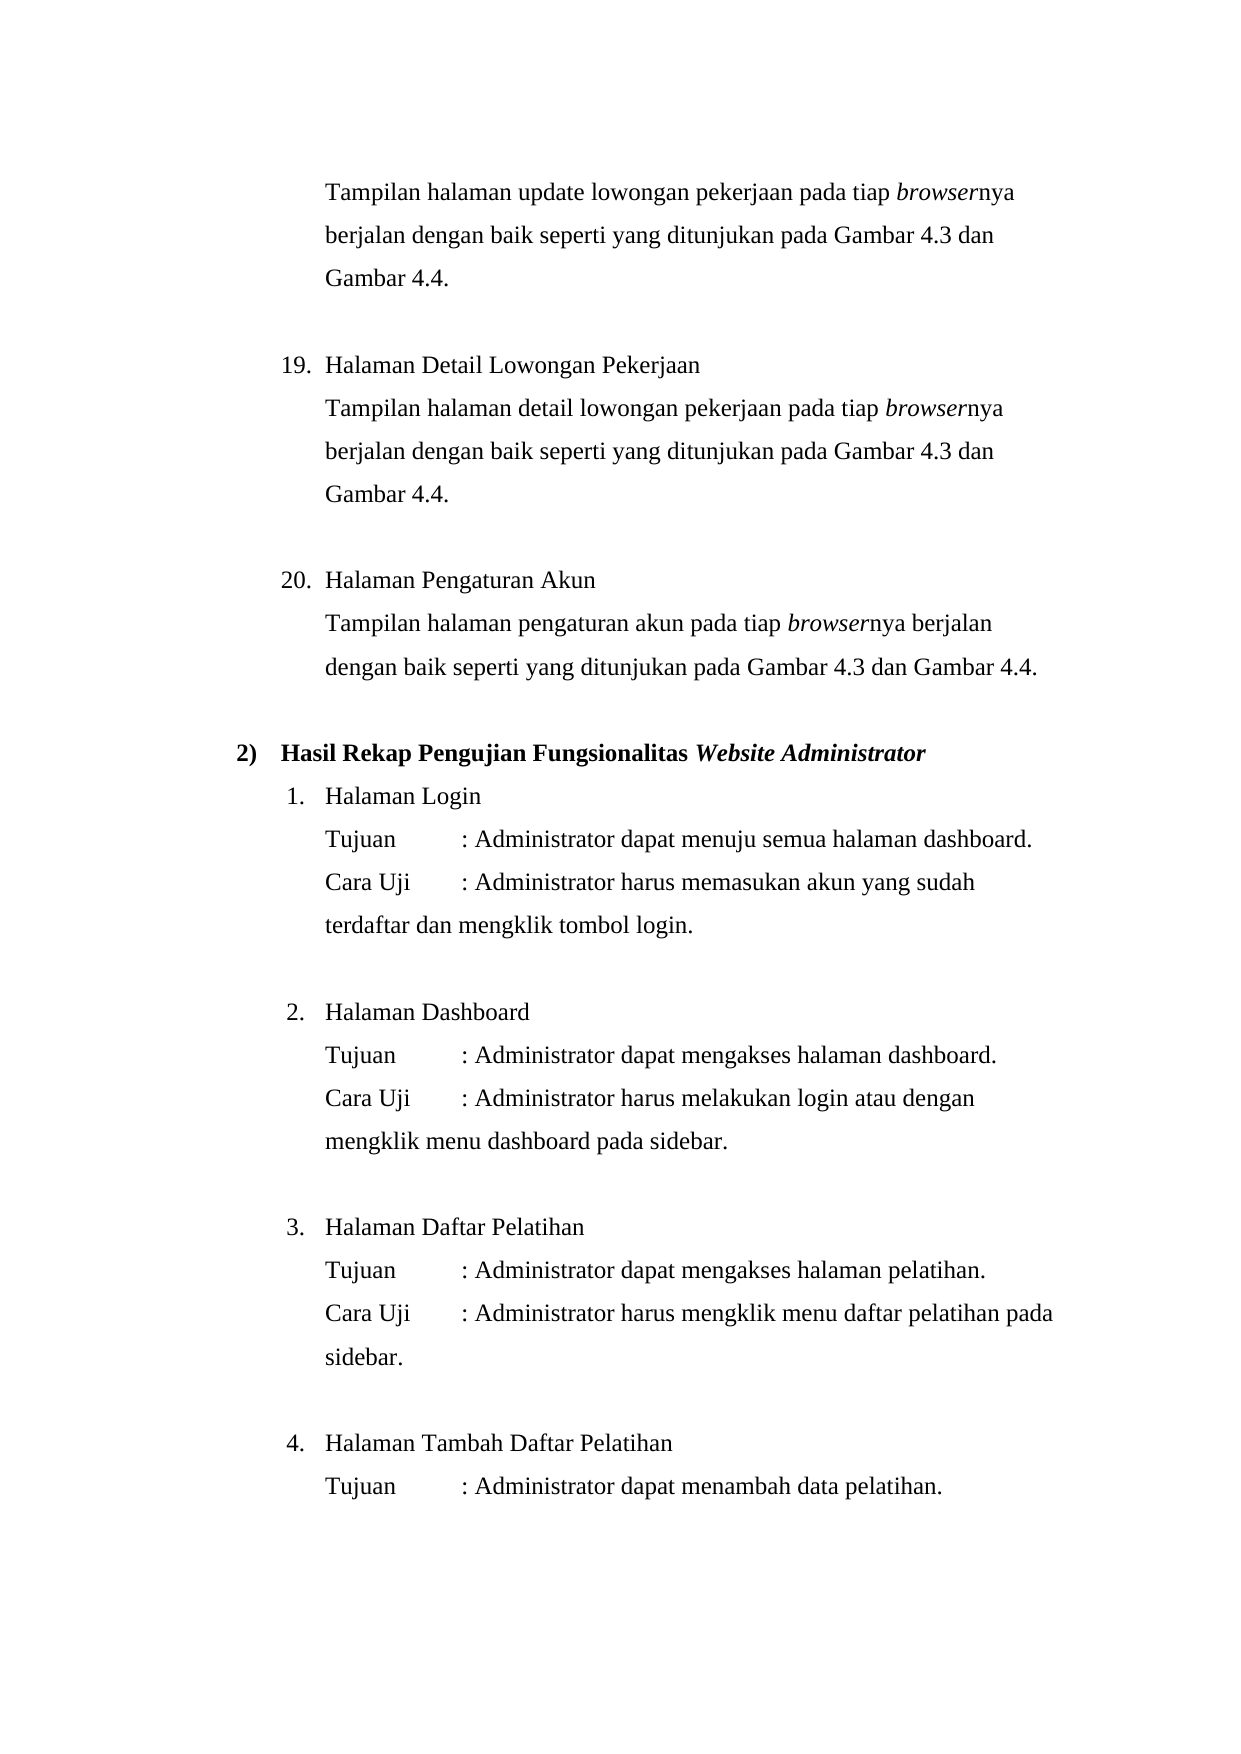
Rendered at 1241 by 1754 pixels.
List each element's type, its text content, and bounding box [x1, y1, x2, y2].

list Tujuan : Administrator dapat mengakses halaman dashboard. [325, 1040, 1063, 1068]
list Tampilan halaman update lowongan pekerjaan pada tiap browsernya berjalan dengan baik seperti yang ditunjukan pada Gambar 4.3 dan Gambar 4.4. [325, 177, 1063, 292]
list Halaman Dashboard [295, 997, 1063, 1025]
list Halaman Daftar Pelatihan [295, 1212, 1063, 1241]
list Tampilan halaman detail lowongan pekerjaan pada tiap browsernya berjalan dengan baik seperti yang ditunjukan pada Gambar 4.3 dan Gambar 4.4. [325, 393, 1063, 508]
list Tujuan : Administrator dapat menambah data pelatihan. [325, 1471, 1063, 1500]
list Cara Uji : Administrator harus mengklik menu daftar pelatihan pada sidebar. [325, 1298, 1063, 1370]
list Hasil Rekap Pengujian Fungsionalitas Website Administrator [236, 738, 1063, 767]
list Tampilan halaman pengaturan akun pada tiap browsernya berjalan dengan baik seperti yang ditunjukan pada Gambar 4.3 dan Gambar 4.4. [325, 608, 1063, 680]
list Halaman Detail Lowongan Pekerjaan [281, 350, 1063, 378]
list Tujuan : Administrator dapat mengakses halaman pelatihan. [325, 1255, 1063, 1284]
list Cara Uji : Administrator harus memasukan akun yang sudah terdaftar dan mengklik tombol login. [325, 867, 1063, 939]
list Halaman Pengaturan Akun [281, 565, 1063, 594]
list Halaman Tambah Daftar Pelatihan [295, 1428, 1063, 1457]
list Halaman Login [295, 781, 1063, 810]
list Cara Uji : Administrator harus melakukan login atau dengan mengklik menu dashboard pada sidebar. [325, 1083, 1063, 1155]
list Tujuan : Administrator dapat menuju semua halaman dashboard. [325, 824, 1063, 853]
